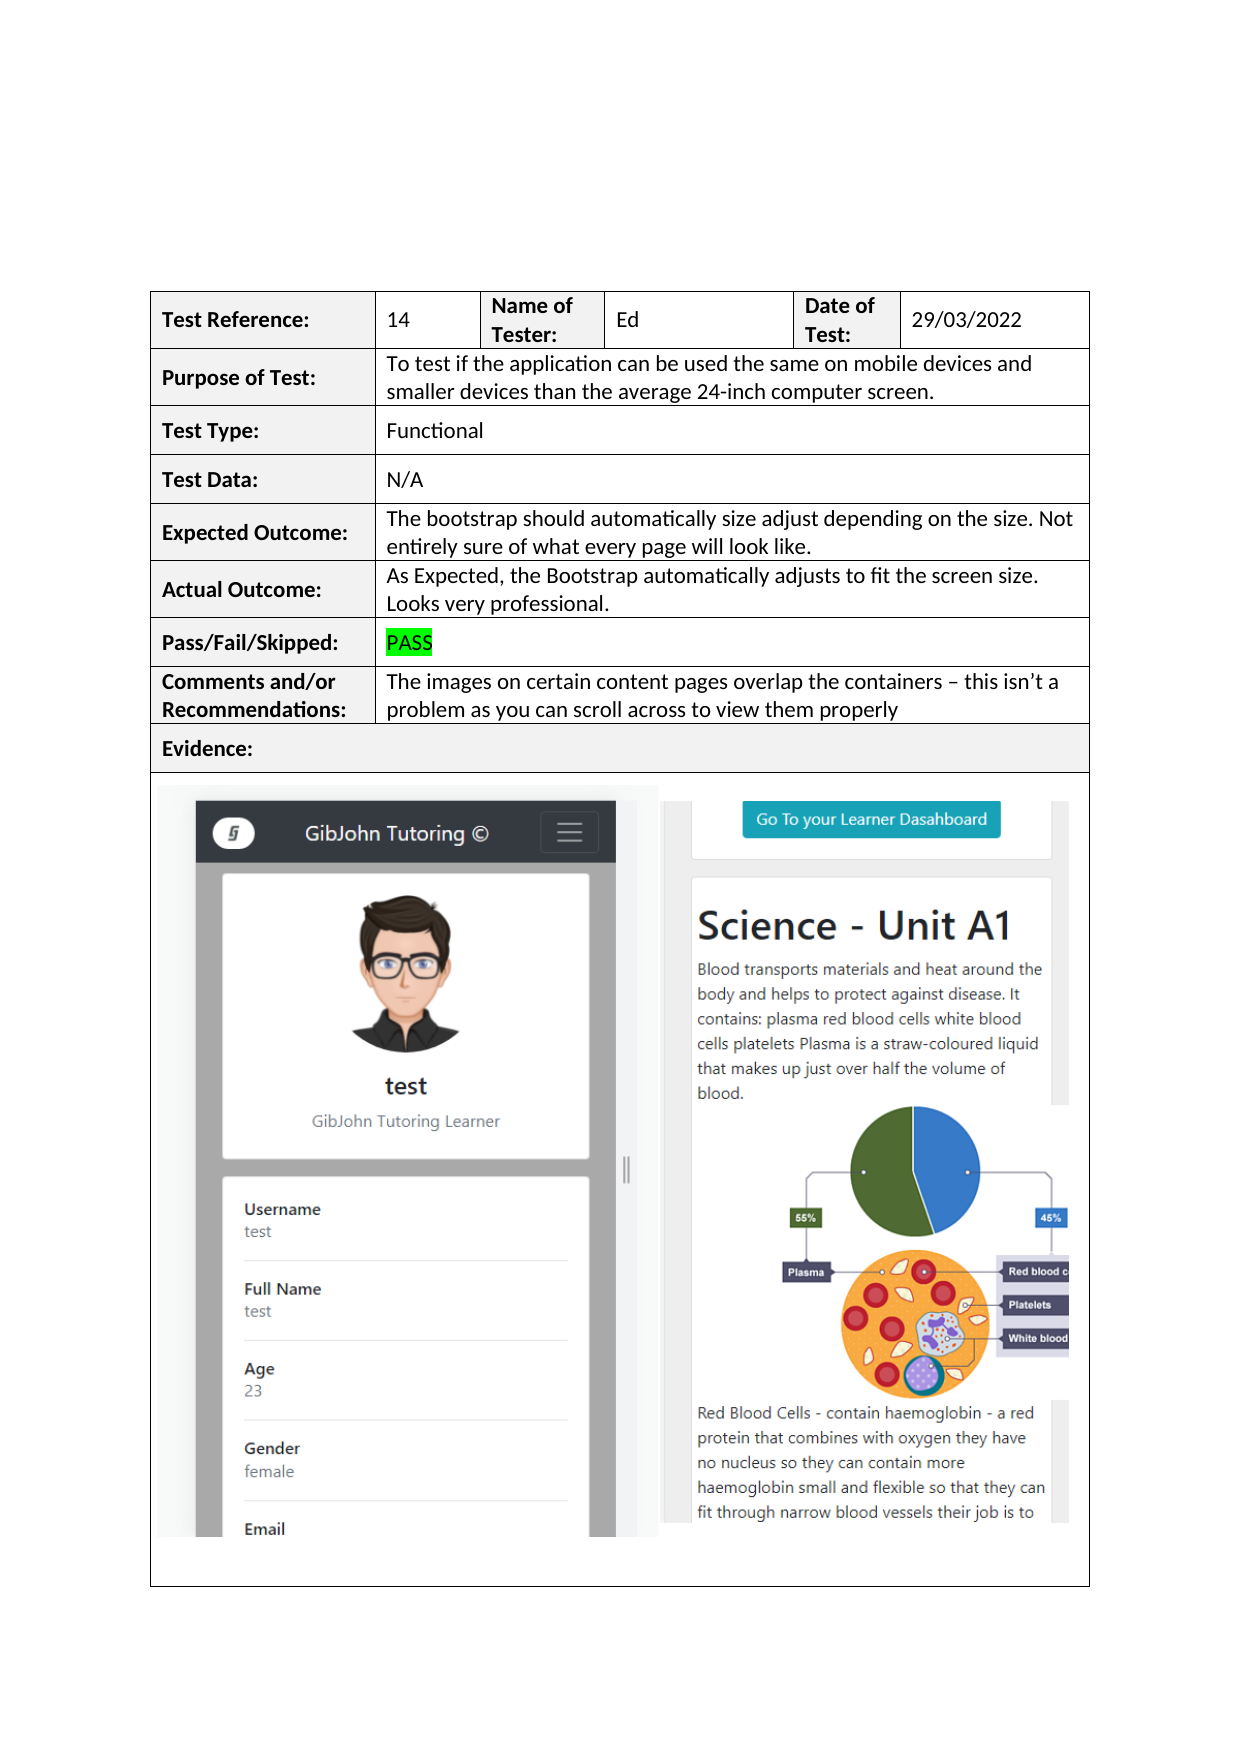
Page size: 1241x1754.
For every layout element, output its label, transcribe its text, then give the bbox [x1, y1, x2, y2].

table_cell [151, 773, 1089, 1586]
picture [157, 785, 659, 1537]
table_cell Purpose of Test: [151, 349, 375, 405]
table_cell Expected Outcome: [151, 504, 375, 560]
table_cell The bootstrap should automatically size adjust depending on the size. Not entirely sure of what every page will look like. [376, 504, 1089, 560]
table_cell PASS [376, 618, 1089, 666]
table_cell Functional [376, 406, 1089, 454]
table_header Name of Tester: [481, 292, 604, 348]
table_cell N/A [376, 455, 1089, 503]
table_header Ed [605, 292, 793, 348]
table_cell Test Type: [151, 406, 375, 454]
table_cell The images on certain content pages overlap the containers – this isn’t a problem as you can scroll across to view them properly [376, 667, 1089, 723]
table_cell To test if the application can be used the same on mobile devices and smaller devices than the average 24-inch computer screen. [376, 349, 1089, 405]
table_cell Pass/Fail/Skipped: [151, 618, 375, 666]
picture [660, 801, 1069, 1523]
table_header 29/03/2022 [901, 292, 1089, 348]
table_header Date of Test: [794, 292, 900, 348]
table_cell Test Data: [151, 455, 375, 503]
table_header 14 [376, 292, 480, 348]
table_cell As Expected, the Bootstrap automatically adjusts to fit the screen size. Looks very professional. [376, 561, 1089, 617]
table_cell Comments and/or Recommendations: [151, 667, 375, 723]
table_cell Evidence: [151, 724, 1089, 772]
table_header Test Reference: [151, 292, 375, 348]
table_cell Actual Outcome: [151, 561, 375, 617]
